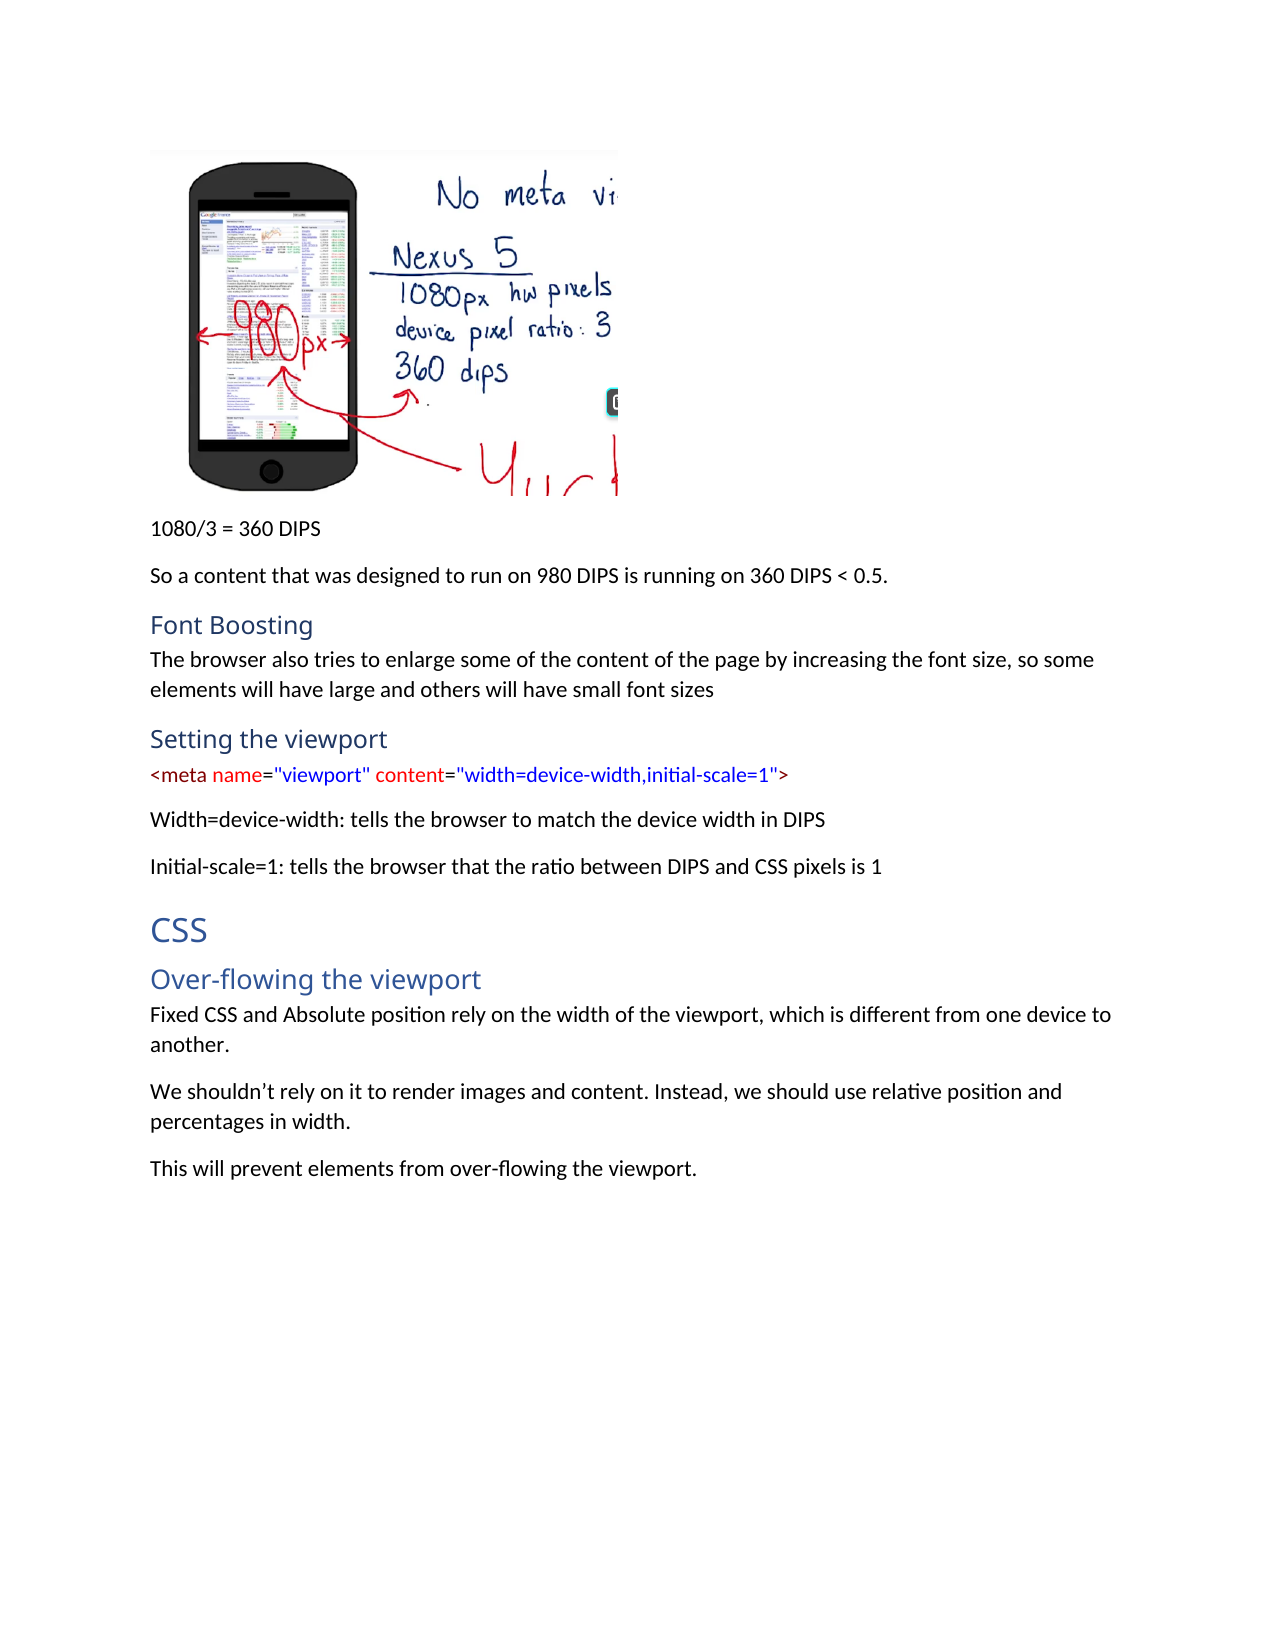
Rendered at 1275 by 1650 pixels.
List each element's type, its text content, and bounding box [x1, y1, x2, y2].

subtitle Font Boosting [150, 608, 1125, 642]
text Width=device-width: tells the browser to match the device width in DIPS [150, 805, 1125, 833]
subtitle Over-flowing the viewport [150, 960, 1125, 997]
text <meta name="viewport" content="width=device-width,initial-scale=1"> [150, 758, 1125, 788]
text This will prevent elements from over-flowing the viewport. [150, 1154, 1125, 1182]
text Initial-scale=1: tells the browser that the ratio between DIPS and CSS pixels is 1 [150, 852, 1125, 880]
subtitle CSS [150, 907, 1125, 952]
text Fixed CSS and Absolute position rely on the width of the viewport, which is different from one device to another. [150, 1000, 1125, 1058]
subtitle Setting the viewport [150, 722, 1125, 756]
text So a content that was designed to run on 980 DIPS is running on 360 DIPS < 0.5. [150, 561, 1125, 589]
text 1080/3 = 360 DIPS [150, 514, 1125, 542]
picture [150, 150, 618, 496]
text We shouldn’t rely on it to render images and content. Instead, we should use relative position and percentages in width. [150, 1077, 1125, 1135]
text The browser also tries to enlarge some of the content of the page by increasing the font size, so some elements will have large and others will have small font sizes [150, 645, 1125, 703]
